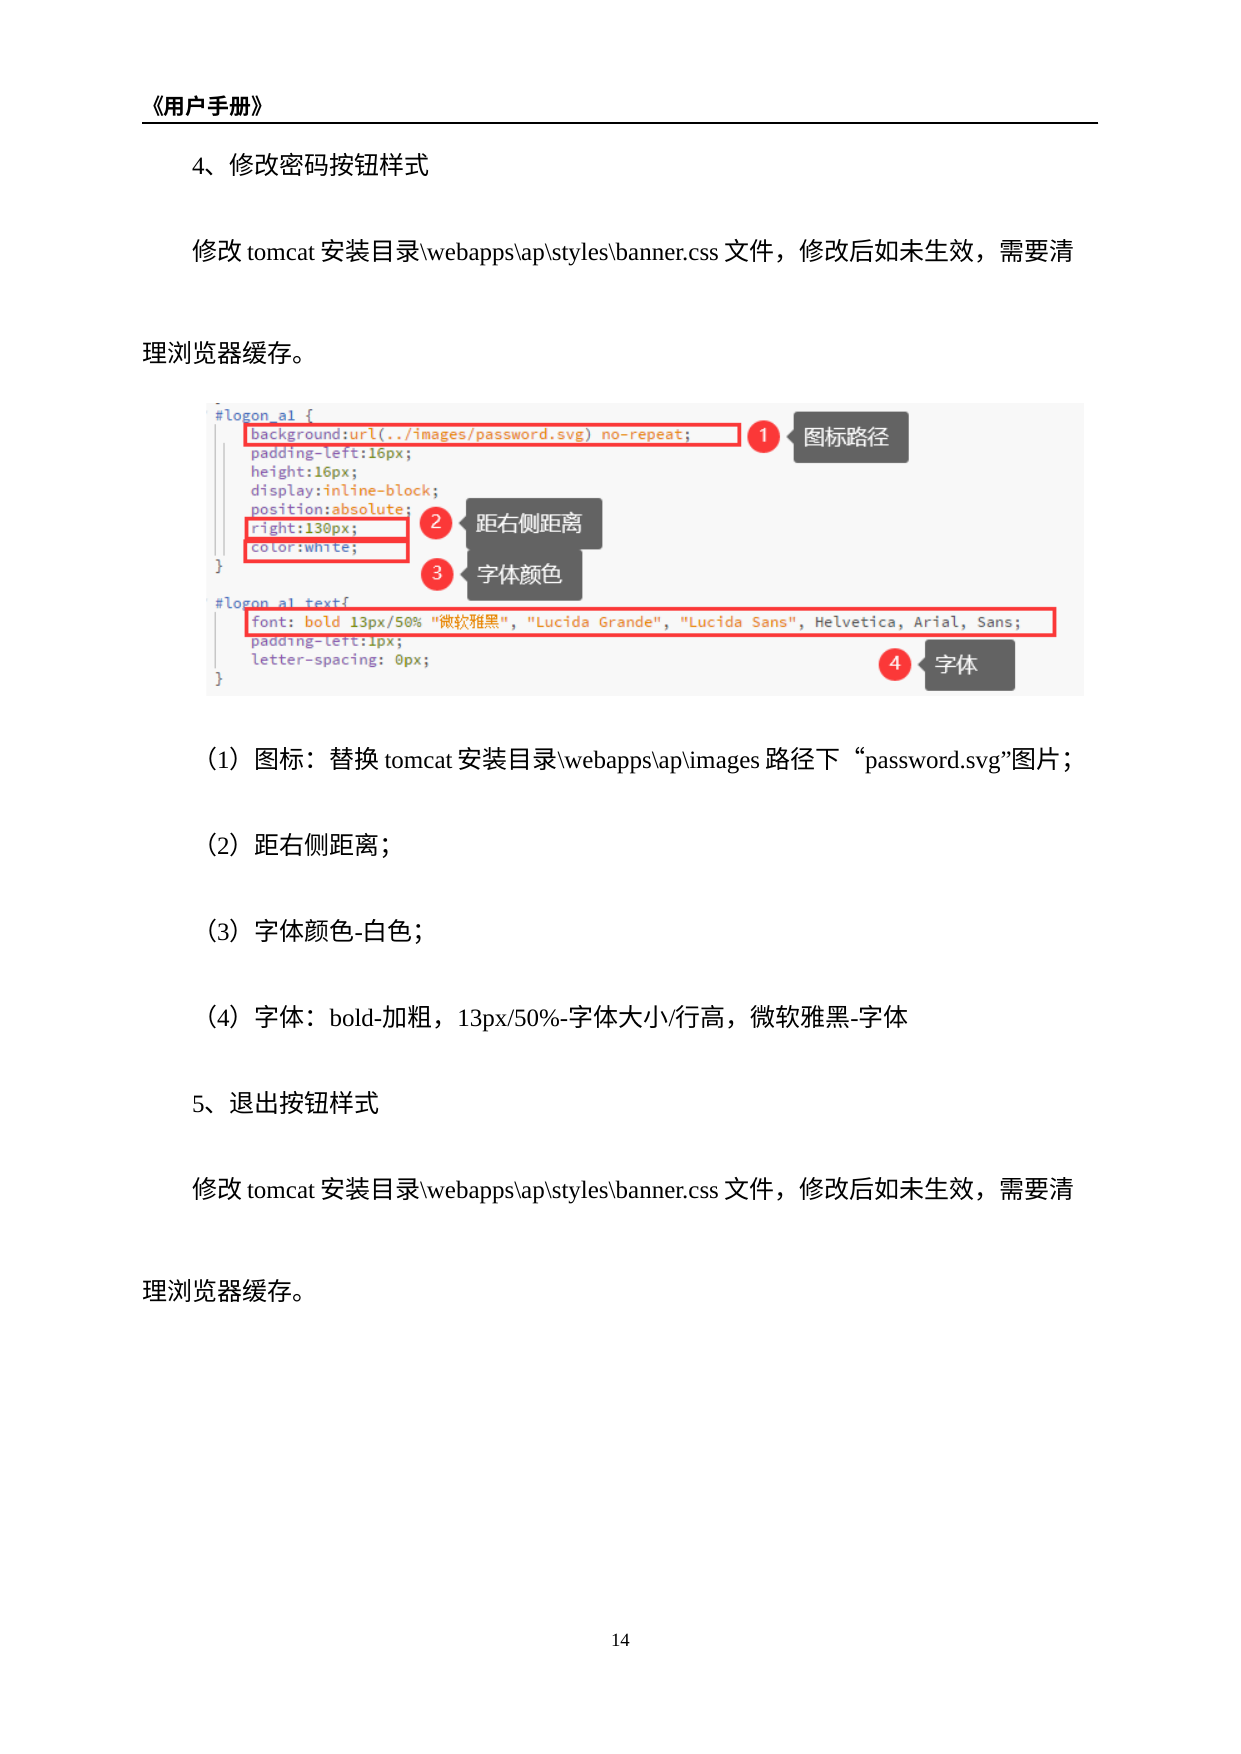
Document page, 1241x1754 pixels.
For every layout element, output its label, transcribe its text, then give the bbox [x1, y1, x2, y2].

picture [206, 403, 1084, 696]
text （1）图标：替换tomcat安装目录\webapps\ap\images路径下“password.svg”图片； [142, 723, 1098, 791]
text 5、退出按钮样式 [142, 1067, 1098, 1135]
text （2）距右侧距离； [142, 809, 1098, 877]
text 4、修改密码按钮样式 [142, 129, 1098, 197]
text 修改tomcat安装目录\webapps\ap\styles\banner.css文件，修改后如未生效，需要清理浏览器缓存。 [142, 215, 1098, 385]
text 修改tomcat安装目录\webapps\ap\styles\banner.css文件，修改后如未生效，需要清理浏览器缓存。 [142, 1153, 1098, 1323]
text （3）字体颜色-白色； [142, 895, 1098, 963]
text （4）字体：bold-加粗，13px/50%-字体大小/行高，微软雅黑-字体 [142, 981, 1098, 1049]
